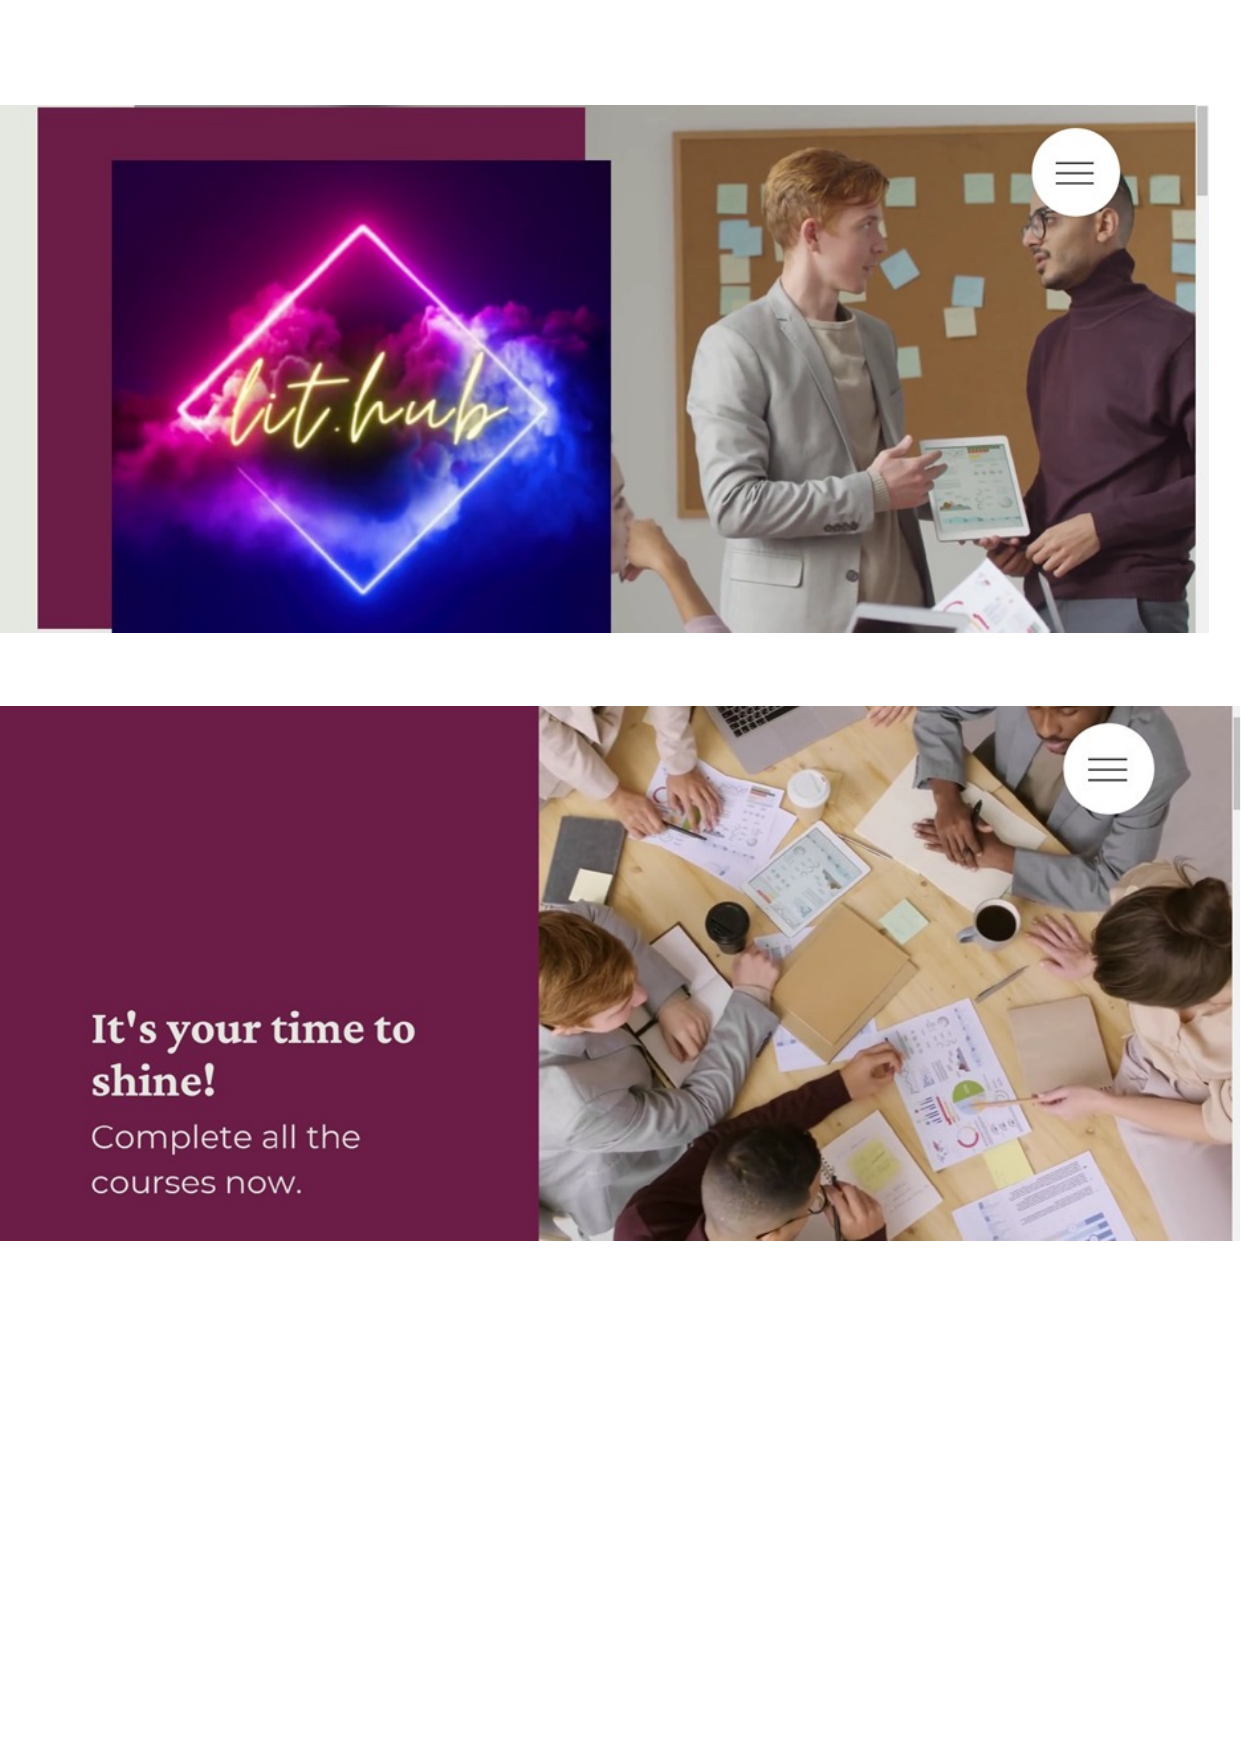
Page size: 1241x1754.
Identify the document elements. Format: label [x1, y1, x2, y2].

picture [0, 706, 1241, 1241]
picture [0, 105, 1209, 633]
